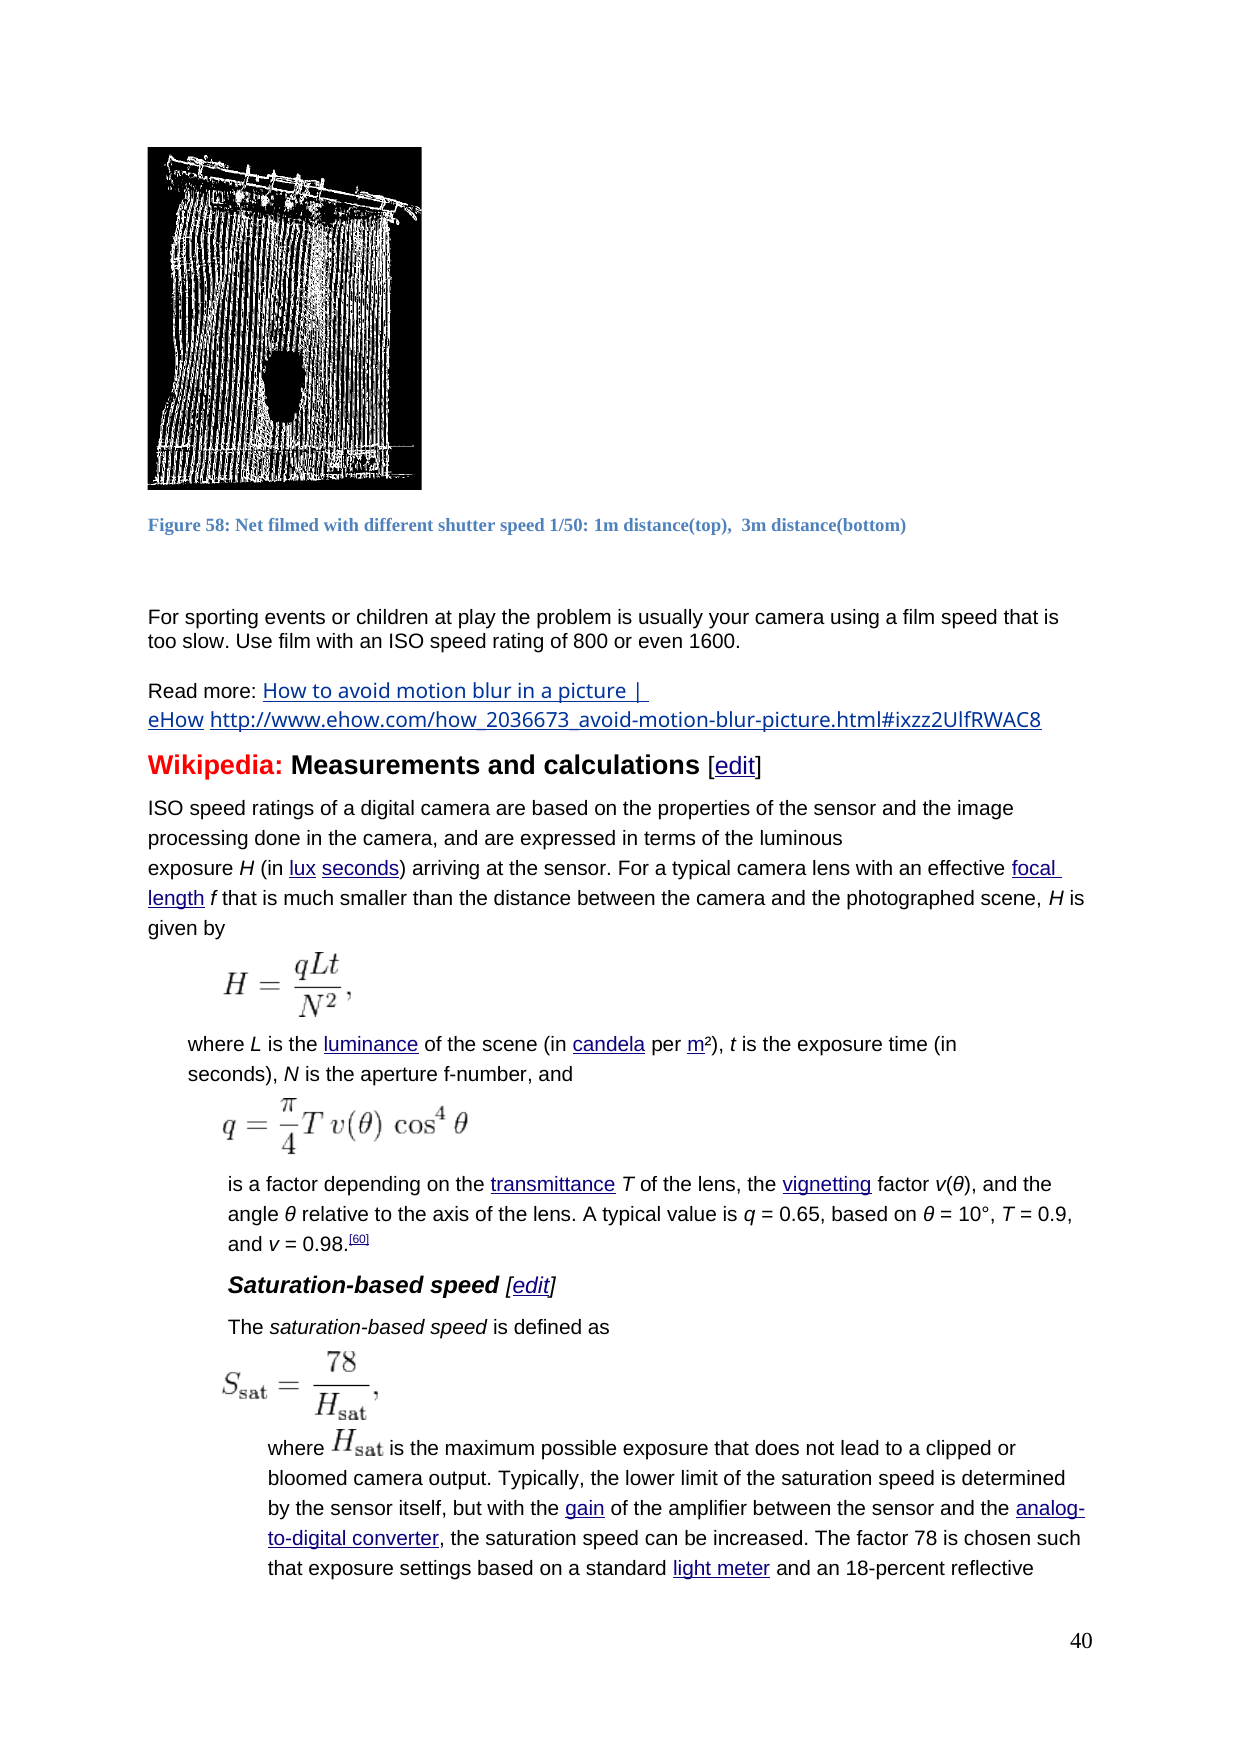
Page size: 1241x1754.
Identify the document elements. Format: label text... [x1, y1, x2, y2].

text The saturation-based speed is defined as [228, 1308, 1093, 1338]
picture [147, 147, 422, 490]
text ISO speed ratings of a digital camera are based on the properties of the sensor and the image processing done in the camera, and are expressed in terms of the luminous exposure H (in lux seconds) arriving at the sensor. For a typical camera lens with an effective focal length f that is much smaller than the distance between the camera and the photographed scene, H is given by [148, 790, 1093, 940]
picture [330, 1429, 384, 1456]
picture [222, 952, 351, 1017]
text is a factor depending on the transmittance T of the lens, the vignetting factor v(θ), and the angle θ relative to the axis of the lens. A typical value is q = 0.65, based on θ = 10°, T = 0.9, and v = 0.98.[60] [228, 1166, 1093, 1256]
picture [222, 1098, 468, 1156]
picture [222, 1351, 378, 1420]
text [268, 1430, 1093, 1580]
text where L is the luminance of the scene (in candela per m²), t is the exposure time (in seconds), N is the aperture f-number, and [188, 1026, 1093, 1086]
text For sporting events or children at play the problem is usually your camera using a film speed that is too slow. Use film with an ISO speed rating of 800 or even 1600. Read more: How to avoid motion blur in a picture | eHow http://www.ehow.com/how_2036673_avoid-motion-blur-picture.html#ixzz2UlfRWAC8 [148, 604, 1093, 733]
subtitle Wikipedia: Measurements and calculations [edit] [148, 749, 1093, 780]
text Figure 58: Net filmed with different shutter speed 1/50: 1m distance(top), 3m distance(bottom) [148, 514, 1093, 535]
subtitle Saturation-based speed [edit] [228, 1268, 1093, 1298]
